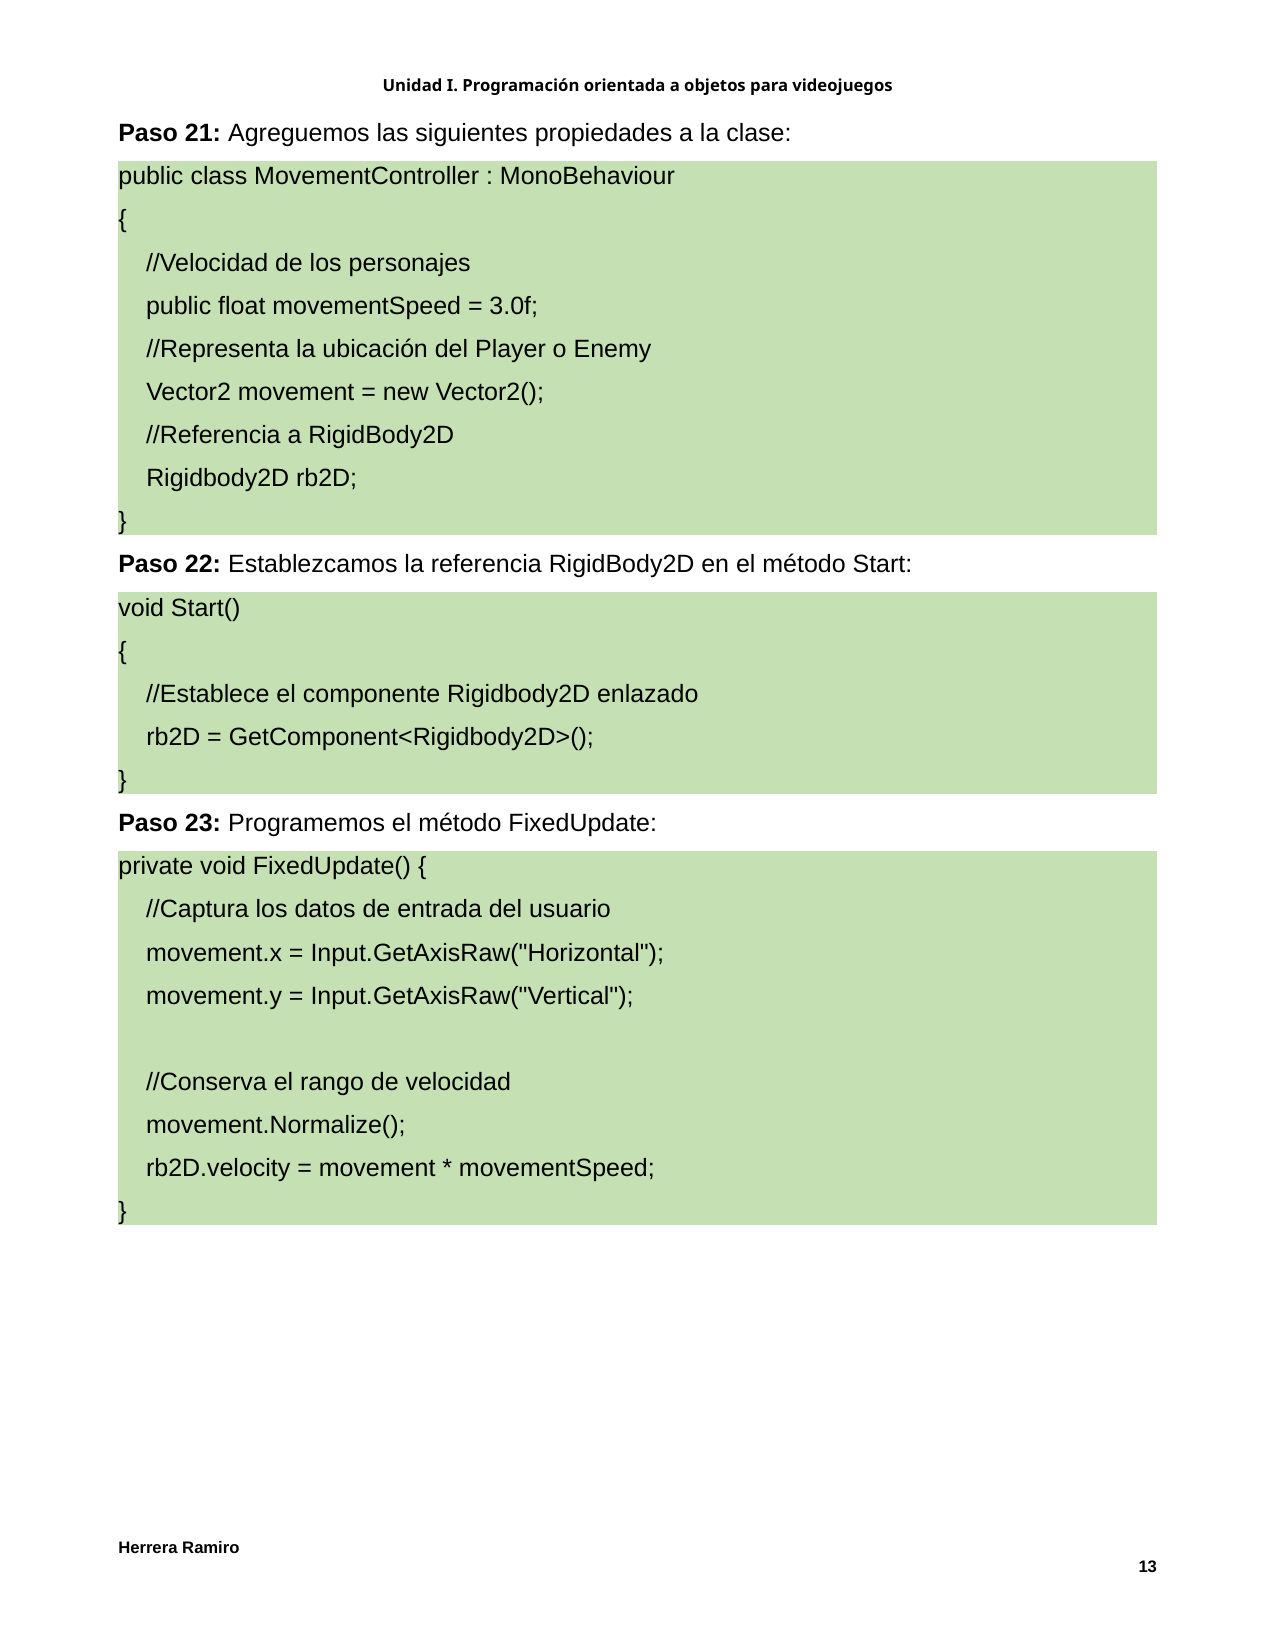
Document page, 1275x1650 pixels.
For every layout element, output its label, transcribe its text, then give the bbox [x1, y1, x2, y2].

text rb2D = GetComponent<Rigidbody2D>(); [118, 722, 1157, 751]
text //Establece el componente Rigidbody2D enlazado [118, 679, 1157, 707]
text //Conserva el rango de velocidad [118, 1067, 1157, 1096]
text //Captura los datos de entrada del usuario [118, 894, 1157, 923]
text Rigidbody2D rb2D; [118, 463, 1157, 492]
text //Referencia a RigidBody2D [118, 420, 1157, 449]
text Paso 21: Agreguemos las siguientes propiedades a la clase: [118, 118, 1157, 147]
text movement.Normalize(); [118, 1110, 1157, 1139]
text } [118, 765, 1157, 794]
text Vector2 movement = new Vector2(); [118, 377, 1157, 406]
text private void FixedUpdate() { [118, 851, 1157, 880]
text public class MovementController : MonoBehaviour [118, 161, 1157, 190]
text movement.x = Input.GetAxisRaw("Horizontal"); [118, 937, 1157, 966]
text //Representa la ubicación del Player o Enemy [118, 334, 1157, 362]
text } [118, 506, 1157, 535]
text rb2D.velocity = movement * movementSpeed; [118, 1153, 1157, 1182]
text { [118, 204, 1157, 233]
text public float movementSpeed = 3.0f; [118, 291, 1157, 319]
text { [118, 636, 1157, 664]
text Paso 22: Establezcamos la referencia RigidBody2D en el método Start: [118, 549, 1157, 578]
text movement.y = Input.GetAxisRaw("Vertical"); [118, 981, 1157, 1009]
text Paso 23: Programemos el método FixedUpdate: [118, 808, 1157, 837]
text void Start() [118, 592, 1157, 621]
text } [118, 1196, 1157, 1225]
text //Velocidad de los personajes [118, 247, 1157, 276]
